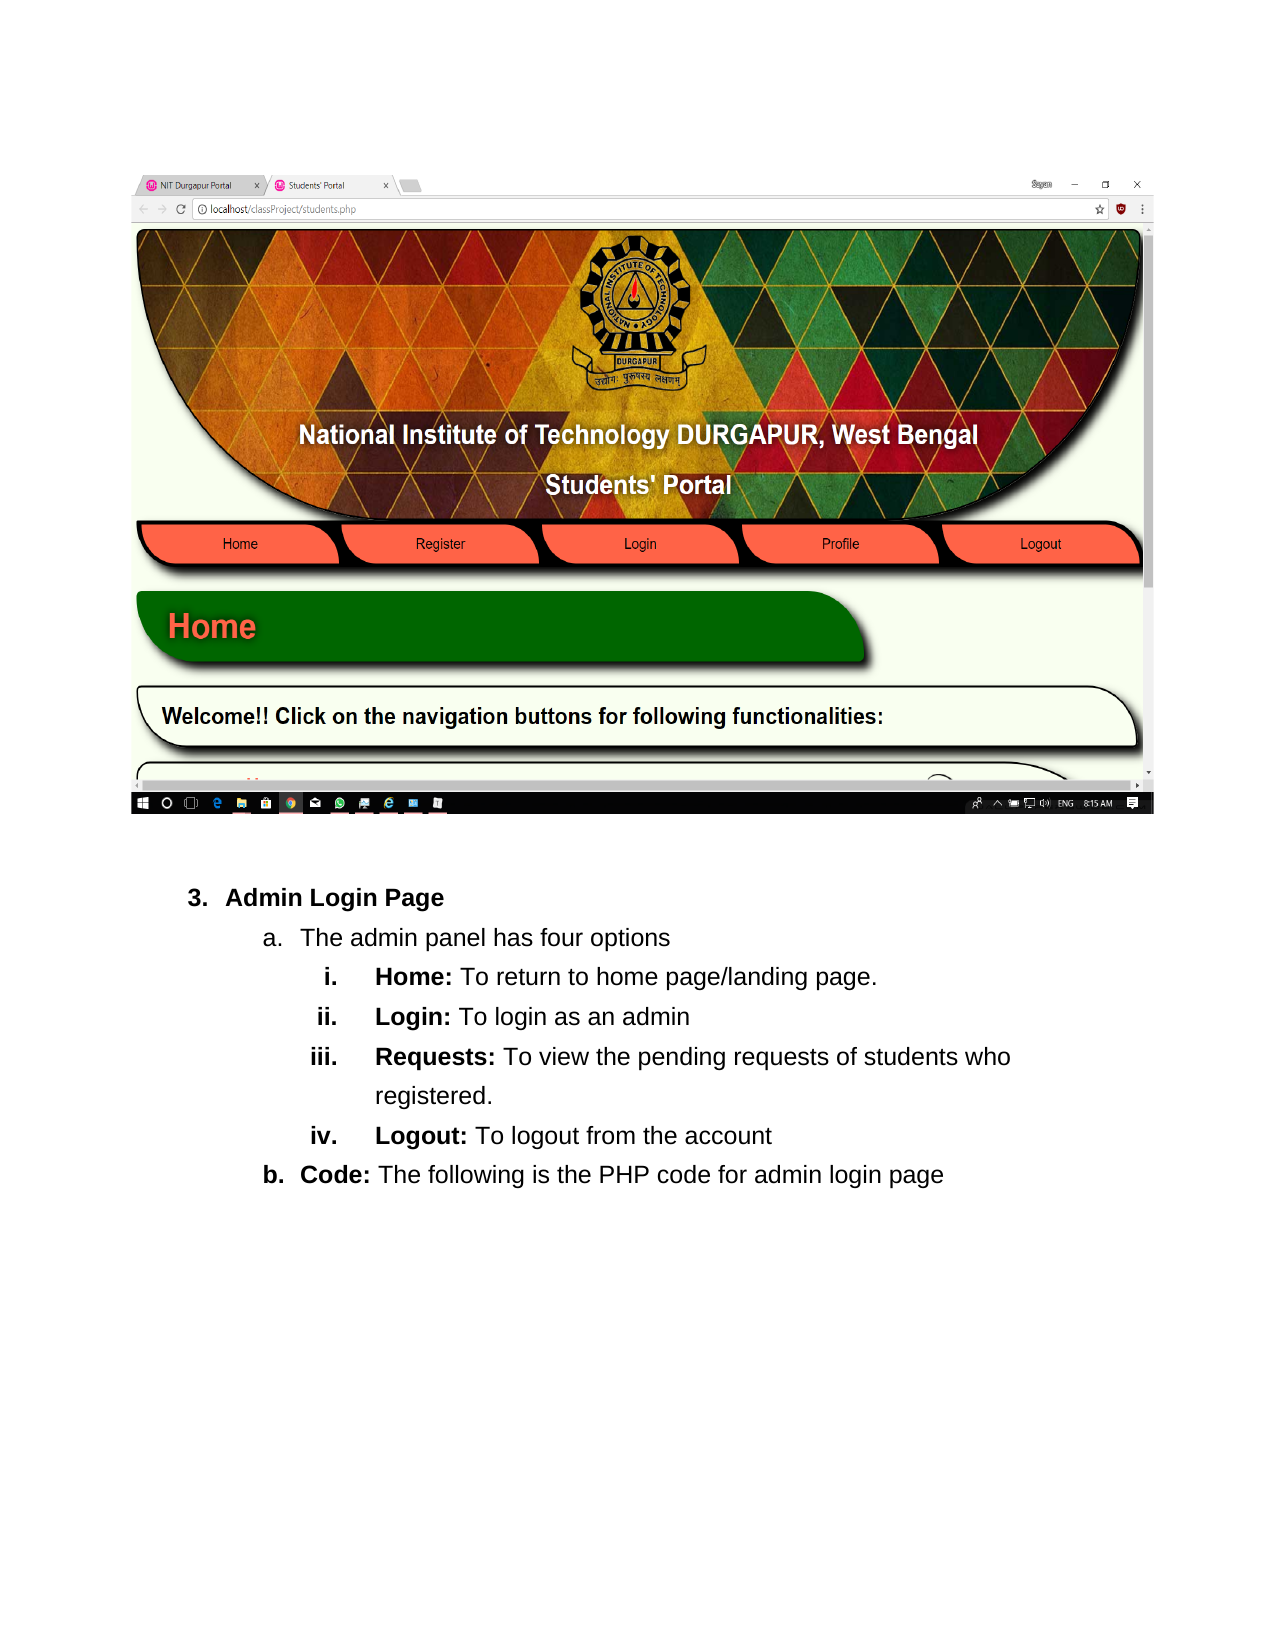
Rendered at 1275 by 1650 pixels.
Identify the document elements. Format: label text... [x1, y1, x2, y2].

list Admin Login Page [187, 883, 1125, 912]
list Login: To login as an admin [337, 1002, 1125, 1031]
list Requests: To view the pending requests of students who registered. [337, 1042, 1125, 1110]
list Home: To return to home page/landing page. [337, 962, 1125, 991]
list Logout: To logout from the account [337, 1121, 1125, 1149]
picture [131, 175, 1154, 814]
list The admin panel has four options [262, 923, 1125, 952]
list Code: The following is the PHP code for admin login page [262, 1160, 1125, 1189]
